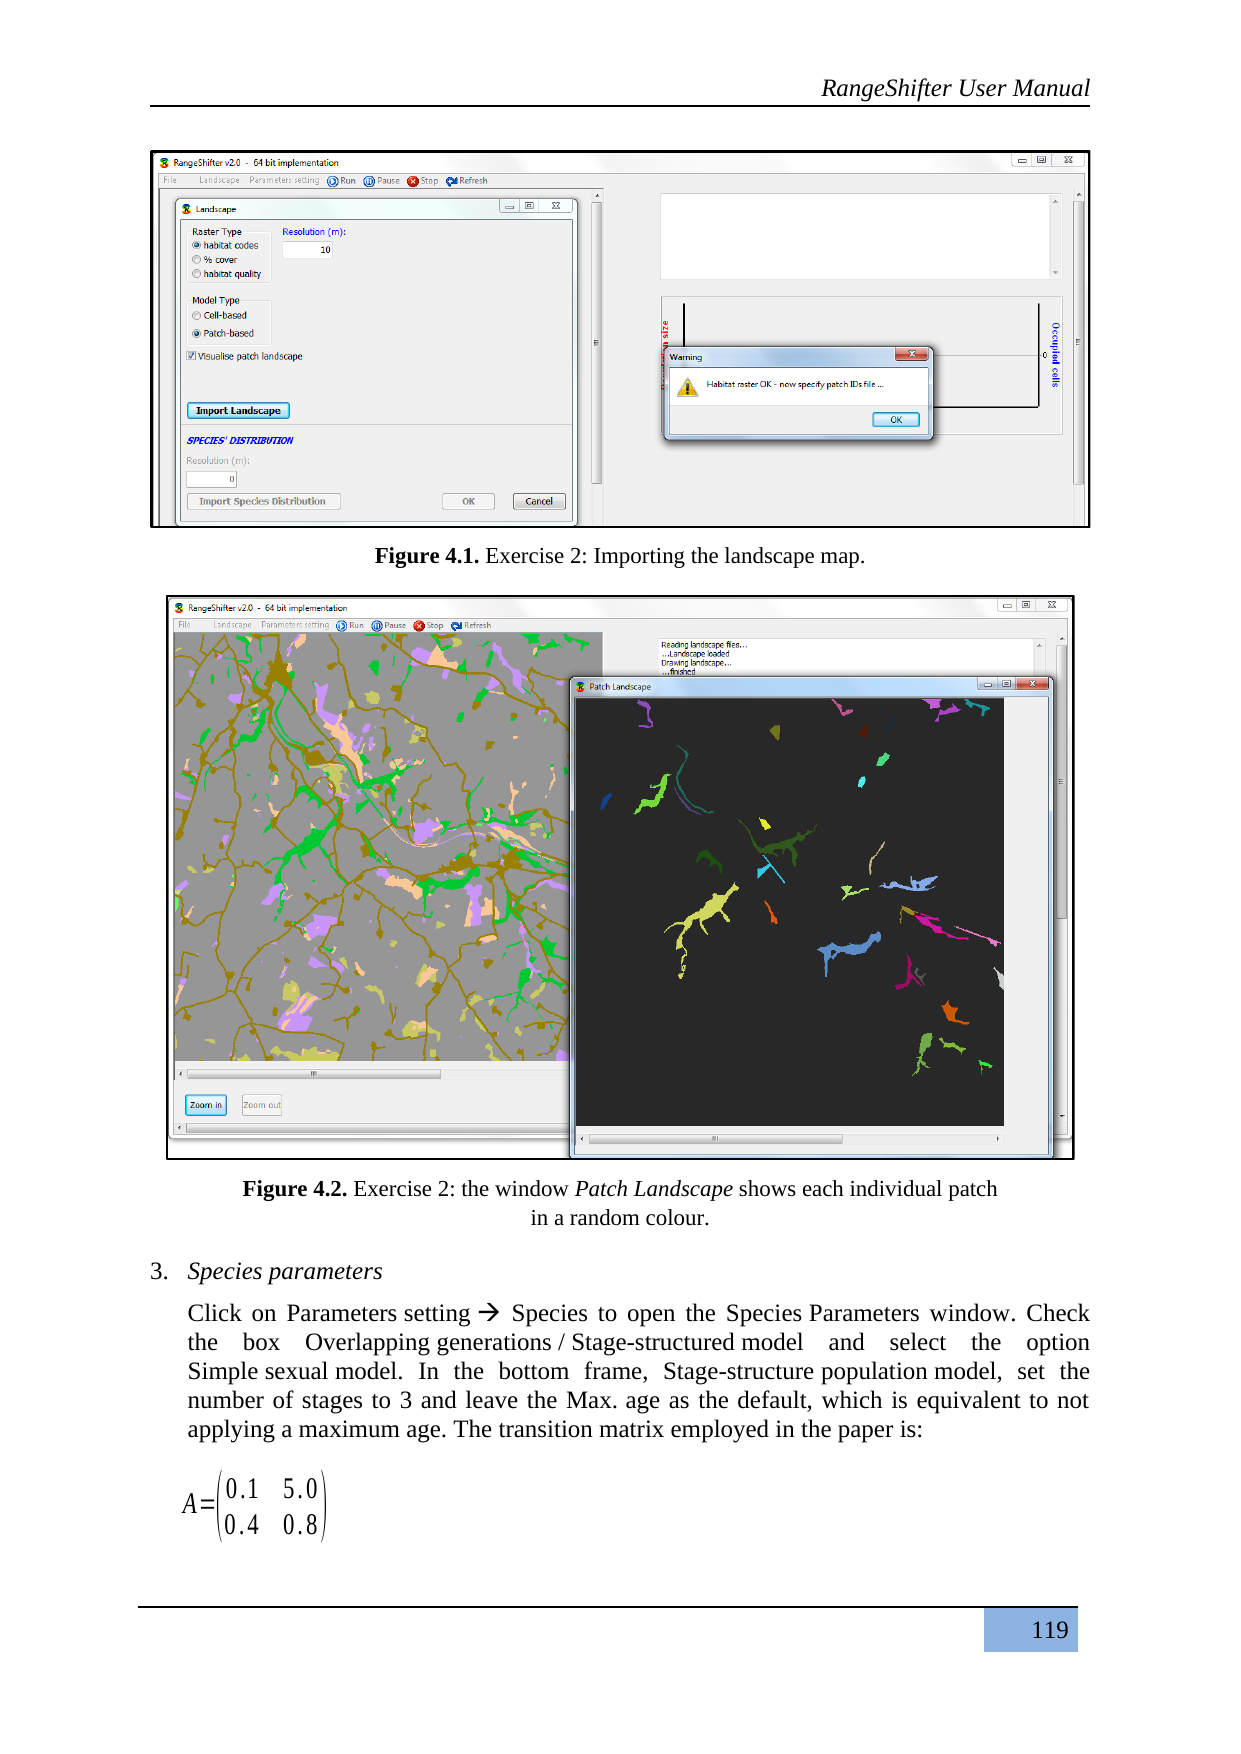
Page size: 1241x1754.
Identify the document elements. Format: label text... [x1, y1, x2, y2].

subtitle Figure 4.1. Exercise 2: Importing the landscape map. [150, 541, 1090, 570]
text Species parameters [150, 1256, 1090, 1285]
subtitle Figure 4.2. Exercise 2: the window Patch Landscape shows each individual patch in a random colour. [150, 1173, 1090, 1231]
text Click on Parameters setting Species to open the Species Parameters window. Check the box Overlapping generations / Stage-structured model and select the option Simple sexual model. In the bottom frame, Stage-structure population model, set the number of stages to 3 and leave the Max. age as the default, which is equivalent to not applying a maximum age. The transition matrix employed in the paper is: [187, 1298, 1090, 1443]
